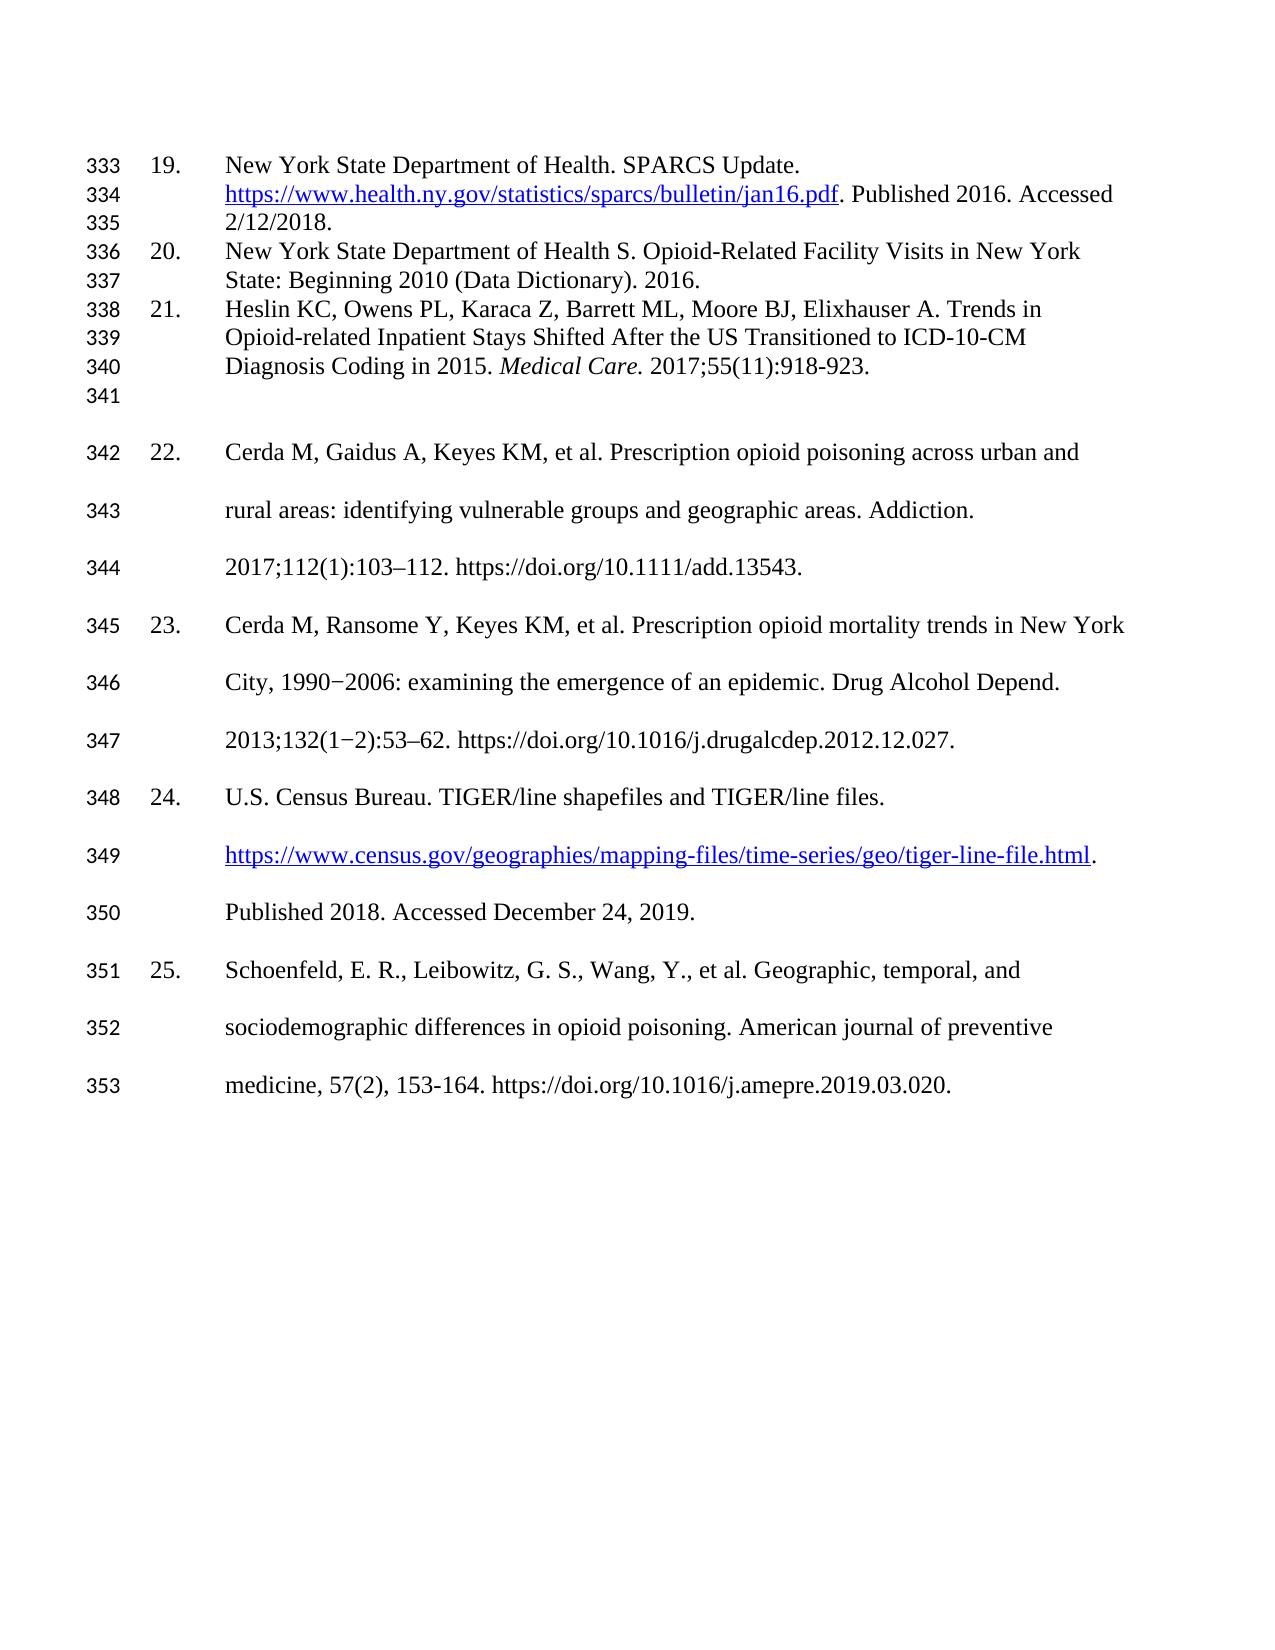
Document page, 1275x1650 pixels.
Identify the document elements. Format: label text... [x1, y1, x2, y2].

text 19. New York State Department of Health. SPARCS Update. https://www.health.ny.gov/statistics/sparcs/bulletin/jan16.pdf. Published 2016. Accessed 2/12/2018. [150, 150, 1125, 236]
text 20. New York State Department of Health S. Opioid-Related Facility Visits in New York State: Beginning 2010 (Data Dictionary). 2016. [150, 236, 1125, 294]
text 24. U.S. Census Bureau. TIGER/line shapefiles and TIGER/line files. https://www.census.gov/geographies/mapping-files/time-series/geo/tiger-line-file.html. Published 2018. Accessed December 24, 2019. [150, 782, 1125, 926]
text 25. Schoenfeld, E. R., Leibowitz, G. S., Wang, Y., et al. Geographic, temporal, and sociodemographic differences in opioid poisoning. American journal of preventive medicine, 57(2), 153-164. https://doi.org/10.1016/j.amepre.2019.03.020. [150, 955, 1125, 1099]
text 22. Cerda M, Gaidus A, Keyes KM, et al. Prescription opioid poisoning across urban and rural areas: identifying vulnerable groups and geographic areas. Addiction. 2017;112(1):103–112. https://doi.org/10.1111/add.13543. [150, 437, 1125, 581]
text 21. Heslin KC, Owens PL, Karaca Z, Barrett ML, Moore BJ, Elixhauser A. Trends in Opioid-related Inpatient Stays Shifted After the US Transitioned to ICD-10-CM Diagnosis Coding in 2015. Medical Care. 2017;55(11):918-923. [150, 294, 1125, 380]
text 23. Cerda M, Ransome Y, Keyes KM, et al. Prescription opioid mortality trends in New York City, 1990−2006: examining the emergence of an epidemic. Drug Alcohol Depend. 2013;132(1−2):53–62. https://doi.org/10.1016/j.drugalcdep.2012.12.027. [150, 610, 1125, 754]
